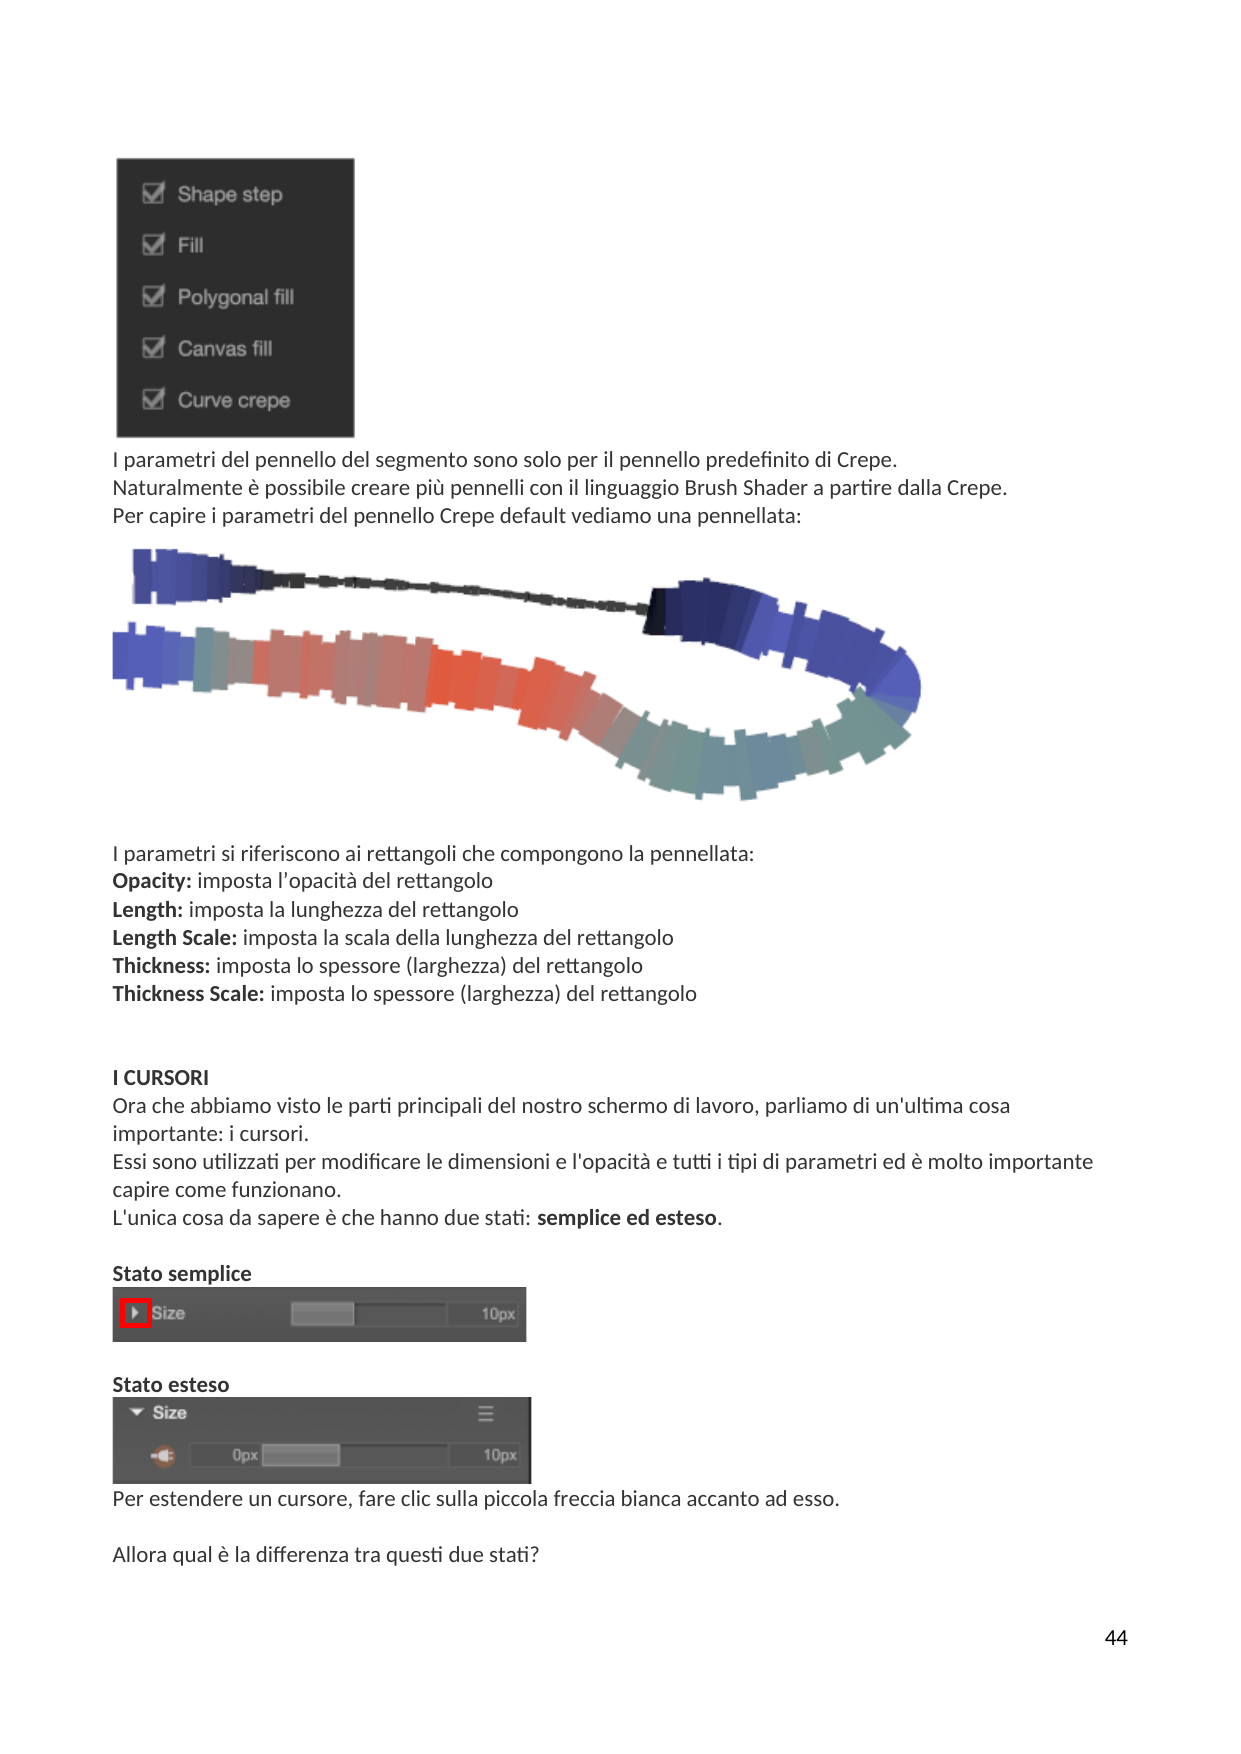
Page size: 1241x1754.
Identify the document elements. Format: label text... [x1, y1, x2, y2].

text Length Scale: imposta la scala della lunghezza del rettangolo [112, 923, 1128, 951]
text Stato esteso [112, 1370, 1128, 1398]
text I CURSORI Ora che abbiamo visto le parti principali del nostro schermo di lavoro, parliamo di un'ultima cosa importante: i cursori. Essi sono utilizzati per modificare le dimensioni e l'opacità e tutti i tipi di parametri ed è molto importante capire come funzionano. L'unica cosa da sapere è che hanno due stati: semplice ed esteso. [112, 1063, 1128, 1231]
text Per capire i parametri del pennello Crepe default vediamo una pennellata: [112, 501, 1128, 529]
text Thickness Scale: imposta lo spessore (larghezza) del rettangolo [112, 979, 1128, 1007]
text Naturalmente è possibile creare più pennelli con il linguaggio Brush Shader a partire dalla Crepe. [112, 473, 1128, 501]
text Length: imposta la lunghezza del rettangolo [112, 895, 1128, 923]
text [112, 1512, 1128, 1596]
text Opacity: imposta l’opacità del rettangolo [112, 867, 1128, 895]
text Stato semplice [112, 1259, 1128, 1287]
text Thickness: imposta lo spessore (larghezza) del rettangolo [112, 951, 1128, 979]
picture [112, 150, 366, 446]
picture [112, 1397, 532, 1484]
text I parametri si riferiscono ai rettangoli che compongono la pennellata: [112, 839, 1128, 867]
picture [112, 1287, 527, 1342]
text I parametri del pennello del segmento sono solo per il pennello predefinito di Crepe. [112, 445, 1128, 473]
text Per estendere un cursore, fare clic sulla piccola freccia bianca accanto ad esso. [112, 1484, 1128, 1512]
picture [112, 529, 946, 811]
